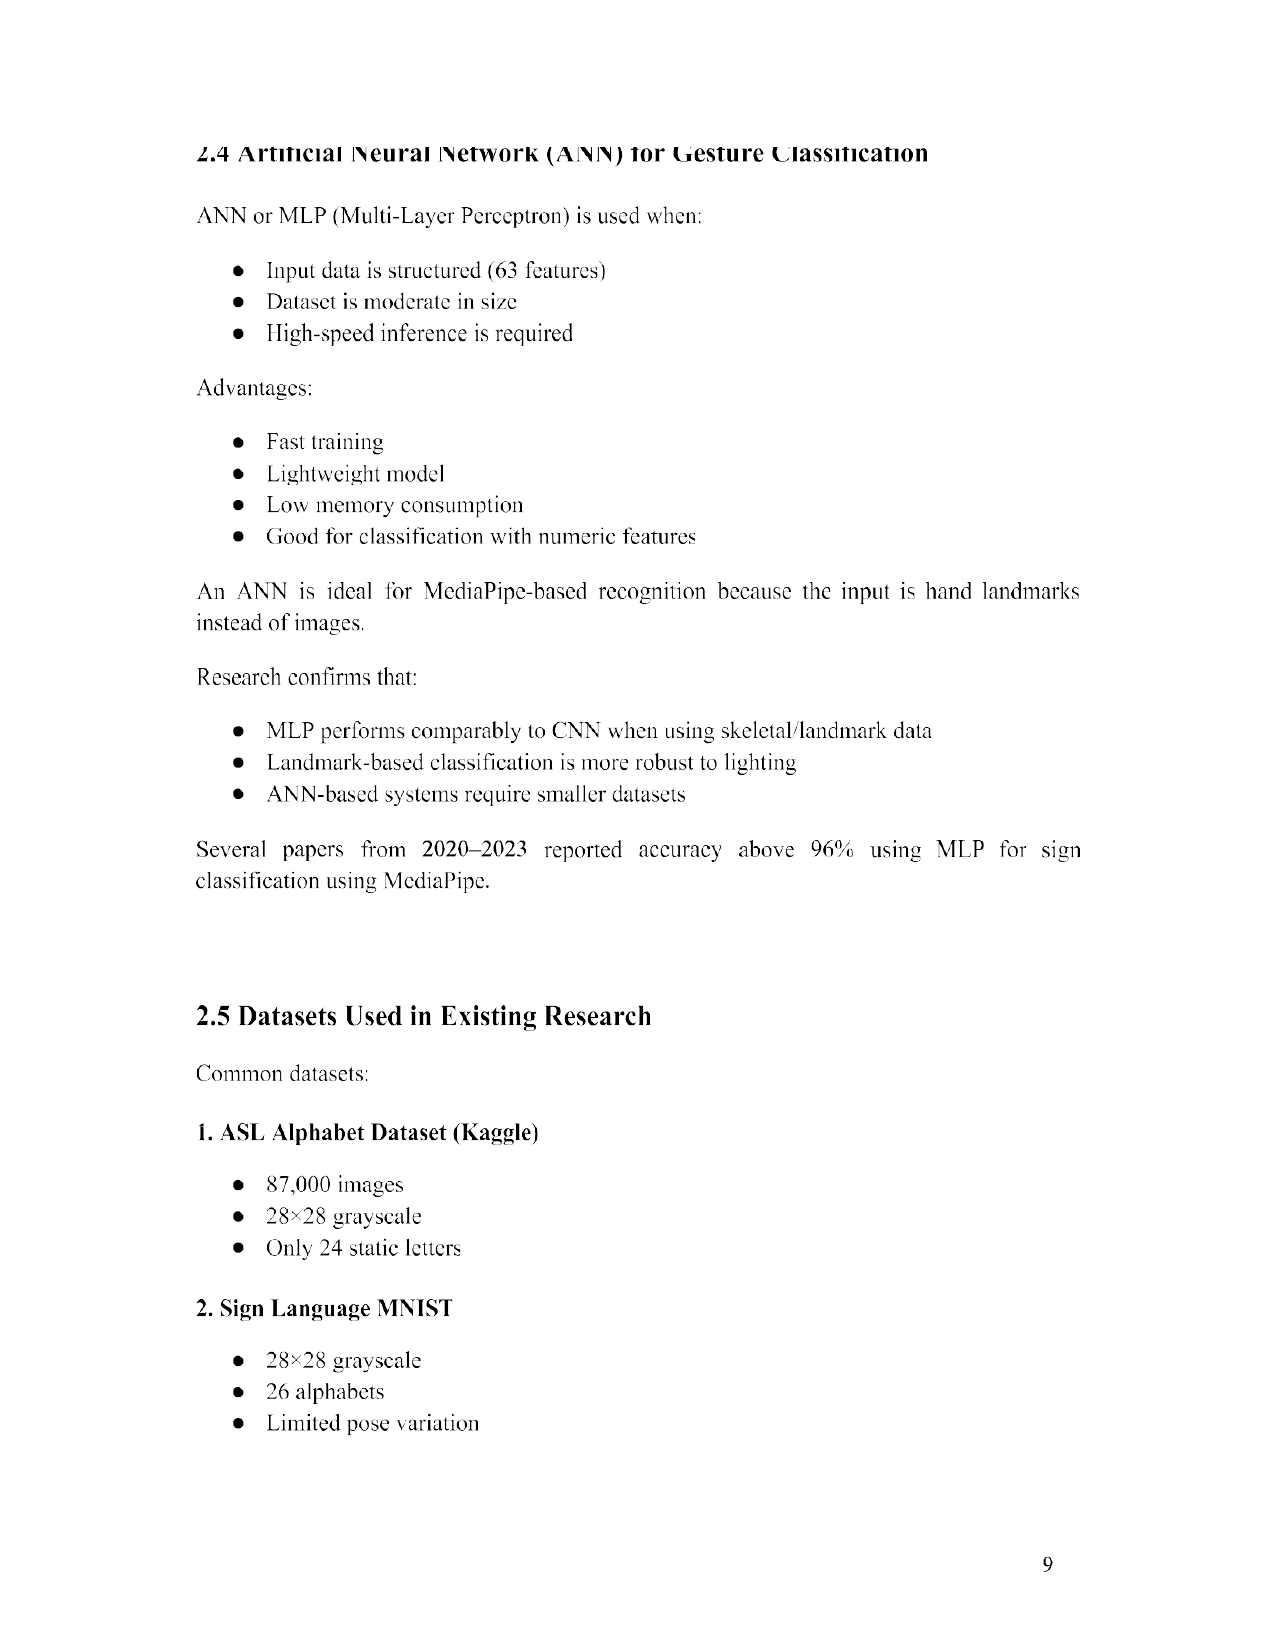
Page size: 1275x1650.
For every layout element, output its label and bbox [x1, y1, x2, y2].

picture [196, 147, 928, 167]
picture [267, 1351, 479, 1435]
picture [739, 840, 794, 857]
picture [196, 1005, 651, 1031]
picture [870, 840, 921, 862]
picture [900, 582, 915, 599]
picture [236, 582, 287, 599]
picture [196, 667, 416, 685]
picture [197, 1123, 538, 1145]
picture [544, 840, 622, 862]
picture [841, 582, 890, 604]
picture [982, 582, 1079, 599]
picture [267, 495, 695, 544]
picture [196, 613, 364, 635]
picture [300, 582, 314, 599]
picture [925, 582, 972, 599]
picture [266, 721, 932, 806]
picture [196, 840, 484, 893]
picture [196, 1064, 368, 1081]
picture [999, 840, 1027, 857]
picture [267, 261, 605, 309]
picture [936, 840, 984, 857]
picture [196, 378, 311, 400]
picture [802, 582, 831, 599]
picture [267, 433, 444, 485]
picture [385, 582, 412, 599]
picture [196, 582, 225, 599]
picture [196, 1299, 453, 1321]
picture [811, 840, 853, 857]
picture [639, 845, 722, 862]
picture [423, 582, 587, 604]
picture [267, 1175, 461, 1260]
picture [717, 582, 791, 599]
picture [267, 323, 573, 346]
picture [598, 582, 706, 604]
picture [327, 582, 372, 599]
picture [196, 206, 701, 228]
picture [1042, 840, 1080, 862]
